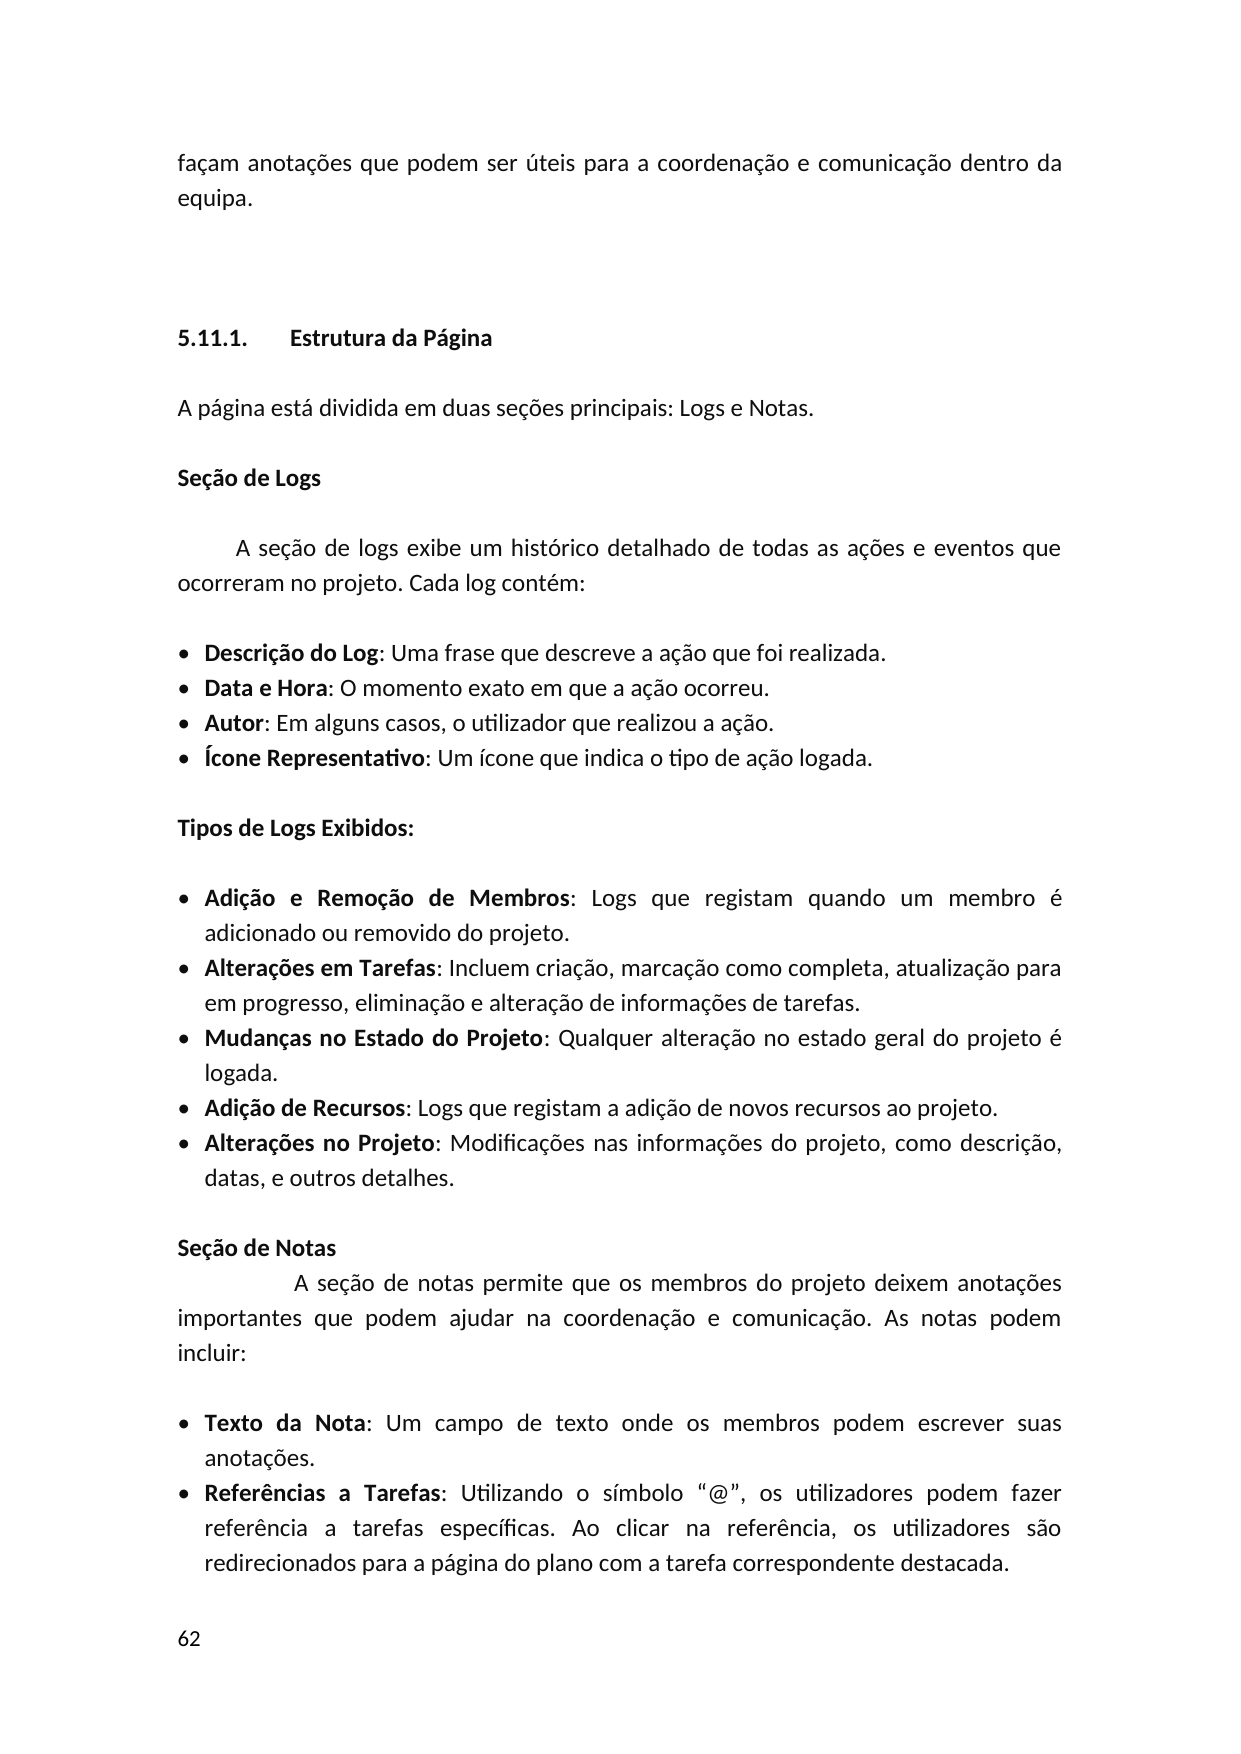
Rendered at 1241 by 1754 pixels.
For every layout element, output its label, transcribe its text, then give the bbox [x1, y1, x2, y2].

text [177, 148, 1063, 213]
text A seção de logs exibe um histórico detalhado de todas as ações e eventos que ocorreram no projeto. Cada log contém: [177, 533, 1063, 598]
text • Ícone Representativo: Um ícone que indica o tipo de ação logada. [177, 743, 1063, 773]
list Estrutura da Página [177, 323, 1063, 353]
text • Texto da Nota: Um campo de texto onde os membros podem escrever suas anotações. [177, 1408, 1063, 1473]
text • Descrição do Log: Uma frase que descreve a ação que foi realizada. [177, 638, 1063, 668]
text Tipos de Logs Exibidos: [177, 813, 1063, 843]
text • Adição de Recursos: Logs que registam a adição de novos recursos ao projeto. [177, 1093, 1063, 1123]
text Seção de Notas [177, 1233, 1063, 1263]
text • Data e Hora: O momento exato em que a ação ocorreu. [177, 673, 1063, 703]
text A seção de notas permite que os membros do projeto deixem anotações importantes que podem ajudar na coordenação e comunicação. As notas podem incluir: [177, 1268, 1063, 1368]
text Seção de Logs [177, 463, 1063, 493]
text • Alterações em Tarefas: Incluem criação, marcação como completa, atualização para em progresso, eliminação e alteração de informações de tarefas. [177, 953, 1063, 1018]
text • Referências a Tarefas: Utilizando o símbolo “@”, os utilizadores podem fazer referência a tarefas específicas. Ao clicar na referência, os utilizadores são redirecionados para a página do plano com a tarefa correspondente destacada. [177, 1478, 1063, 1578]
text A página está dividida em duas seções principais: Logs e Notas. [177, 393, 1063, 423]
text • Mudanças no Estado do Projeto: Qualquer alteração no estado geral do projeto é logada. [177, 1023, 1063, 1088]
text • Alterações no Projeto: Modificações nas informações do projeto, como descrição, datas, e outros detalhes. [177, 1128, 1063, 1193]
text • Adição e Remoção de Membros: Logs que registam quando um membro é adicionado ou removido do projeto. [177, 883, 1063, 948]
text • Autor: Em alguns casos, o utilizador que realizou a ação. [177, 708, 1063, 738]
